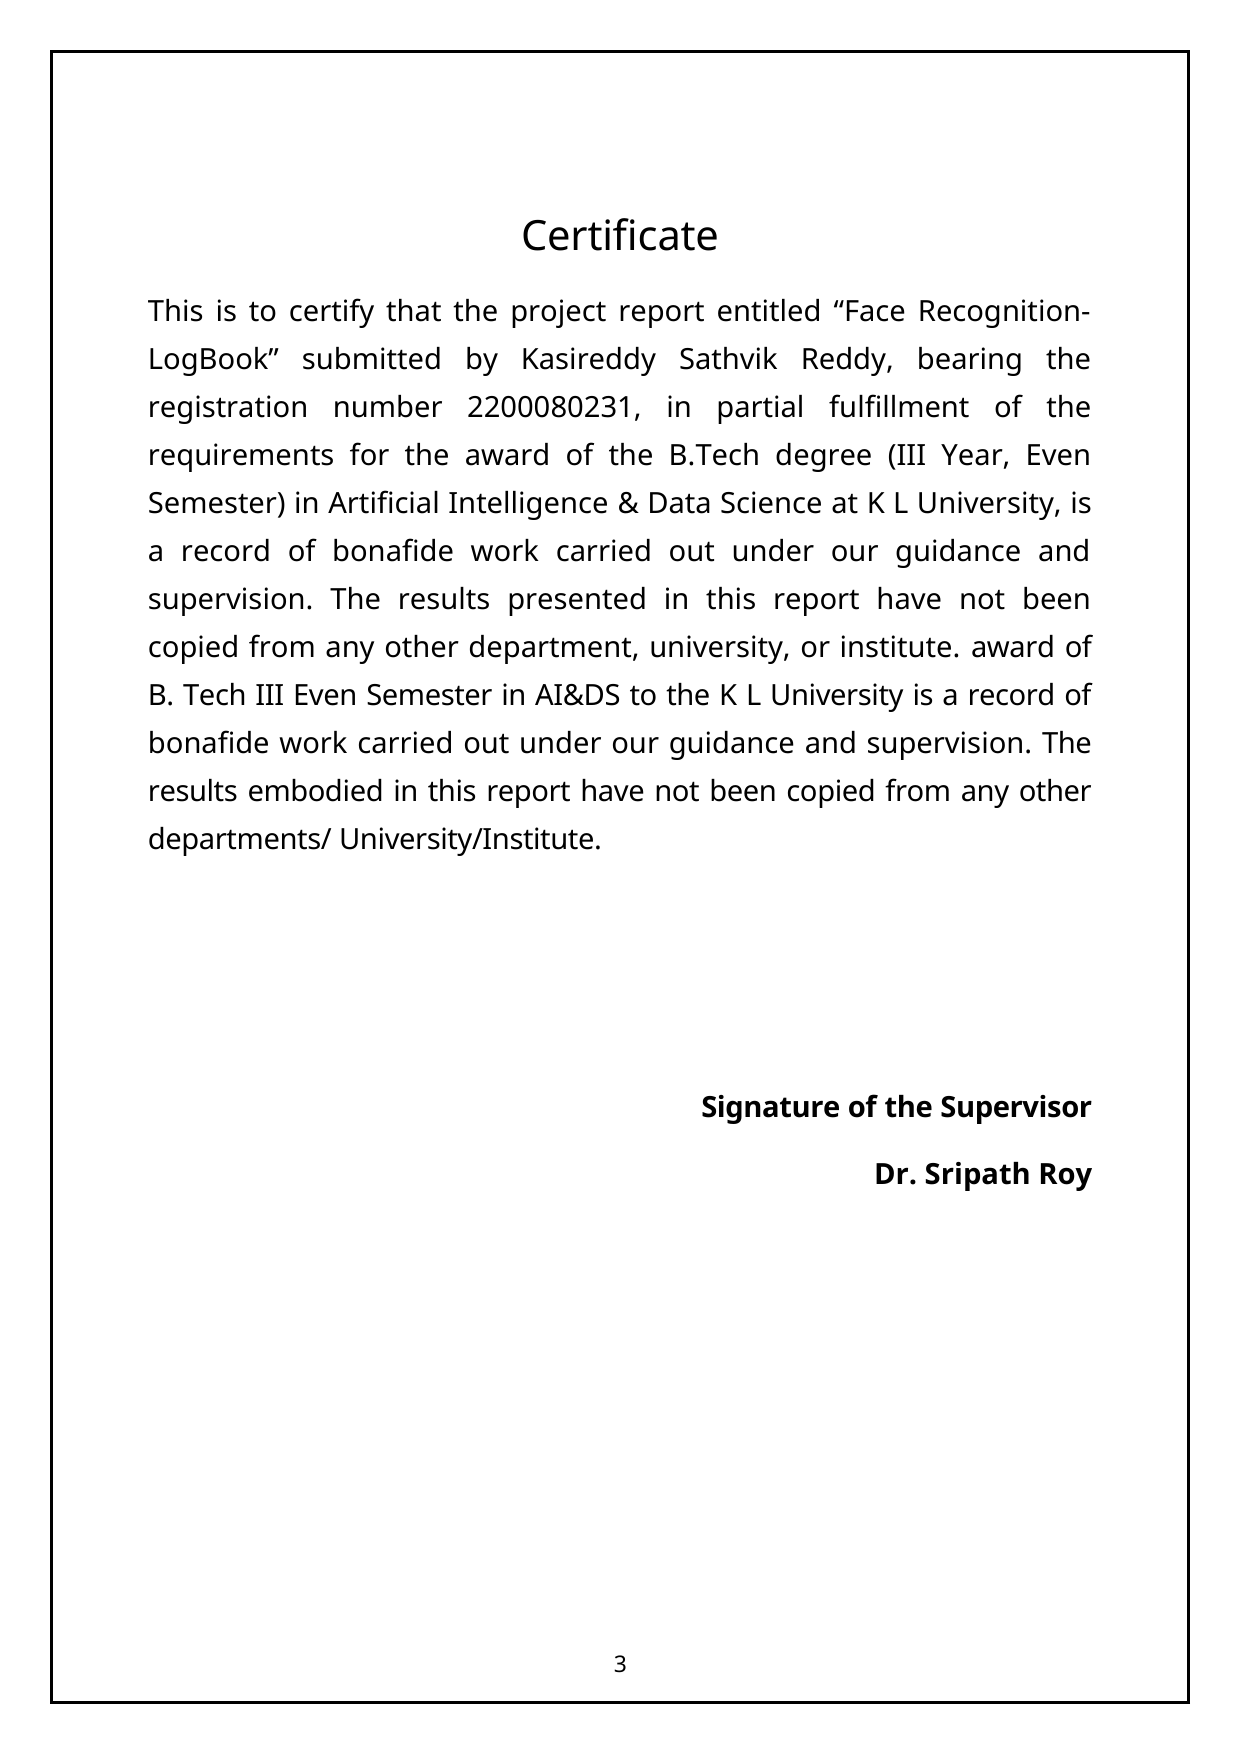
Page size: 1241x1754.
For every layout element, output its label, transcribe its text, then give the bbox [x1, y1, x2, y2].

text Dr. Sripath Roy [148, 1153, 1092, 1193]
text Signature of the Supervisor [148, 1086, 1092, 1126]
text This is to certify that the project report entitled “Face Recognition-LogBook” submitted by Kasireddy Sathvik Reddy, bearing the registration number 2200080231, in partial fulfillment of the requirements for the award of the B.Tech degree (III Year, Even Semester) in Artificial Intelligence & Data Science at K L University, is a record of bonafide work carried out under our guidance and supervision. The results presented in this report have not been copied from any other department, university, or institute. award of B. Tech III Even Semester in AI&DS to the K L University is a record of bonafide work carried out under our guidance and supervision. The results embodied in this report have not been copied from any other departments/ University/Institute. [148, 290, 1092, 858]
text Certificate [148, 206, 1092, 263]
